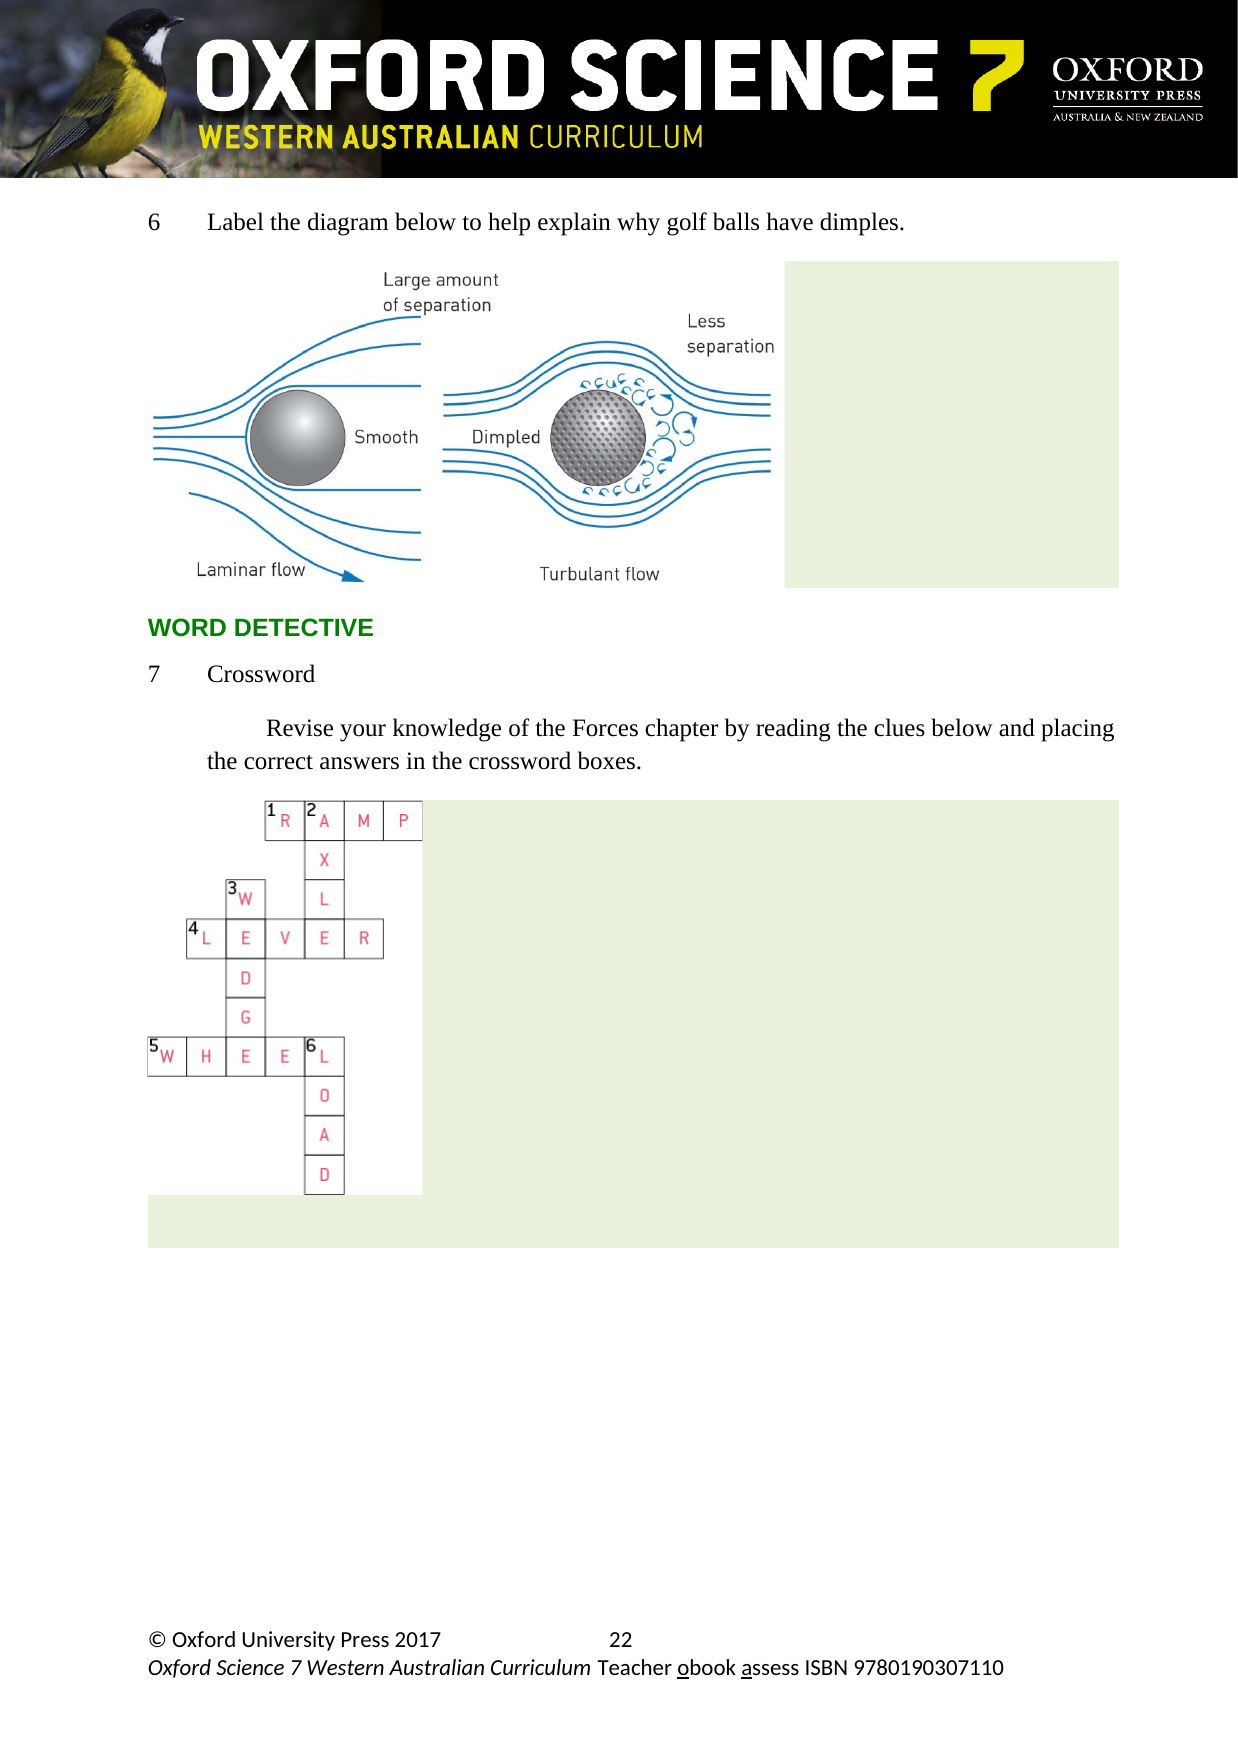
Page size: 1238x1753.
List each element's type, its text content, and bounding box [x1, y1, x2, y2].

text WORD DETECTIVE [148, 613, 1119, 642]
picture [147, 799, 423, 1195]
list Revise your knowledge of the Forces chapter by reading the clues below and placing the correct answers in the crossword boxes. [207, 713, 1119, 774]
list 7 Crossword [148, 659, 1119, 688]
picture [147, 260, 785, 589]
picture [0, 0, 1238, 178]
list 6 Label the diagram below to help explain why golf balls have dimples. [148, 207, 1119, 236]
